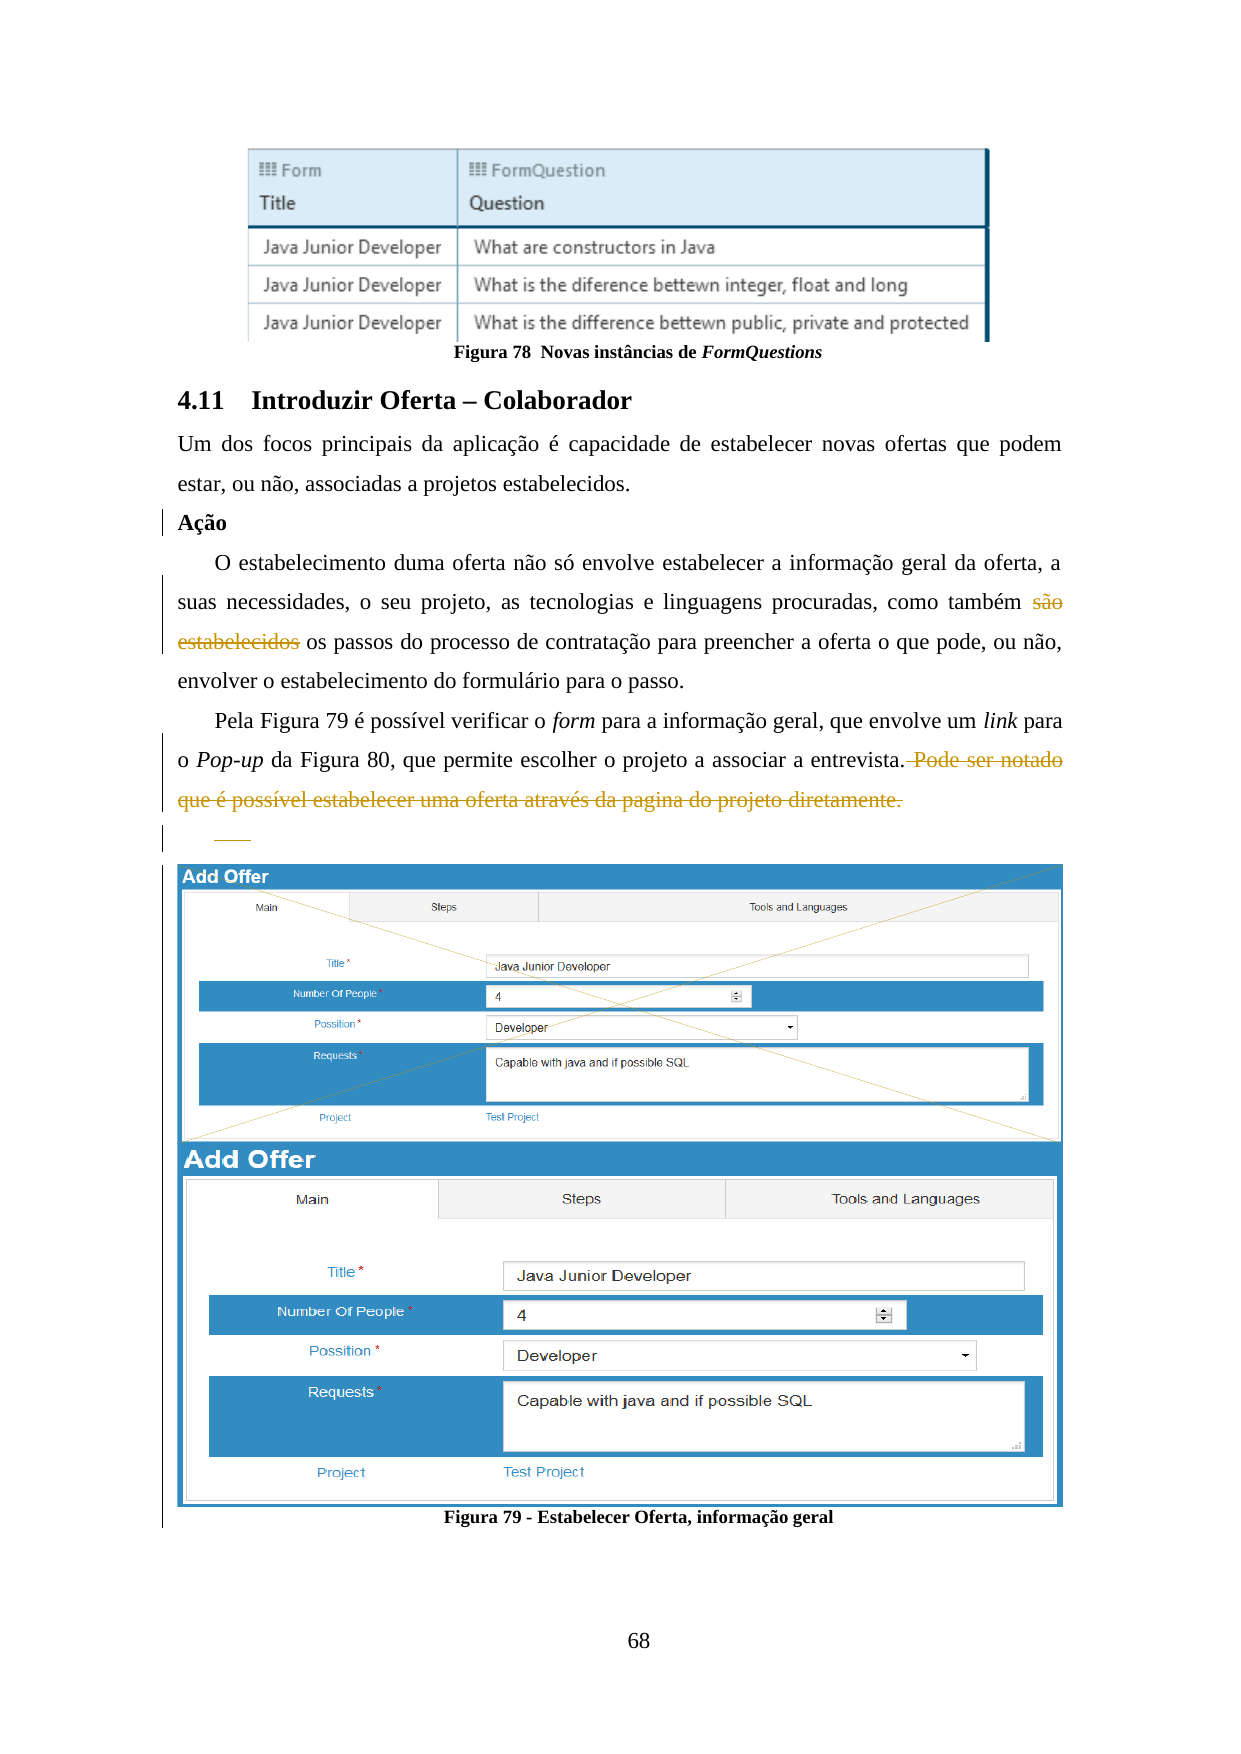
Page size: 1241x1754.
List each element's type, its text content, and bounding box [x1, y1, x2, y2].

picture [177, 866, 1063, 1507]
text Figura 79 - Estabelecer Oferta, informação geral [177, 1507, 1063, 1528]
picture [179, 864, 1061, 1003]
text Pela é possível verificar o form para a informação geral, que envolve um link para o Pop-up da , que permite escolher o projeto a associar a entrevista. [177, 707, 1063, 812]
subtitle Introduzir Oferta – Colaborador [177, 384, 1063, 415]
picture [247, 147, 993, 342]
text Figura 78 Novas instâncias de FormQuestions [177, 341, 1063, 363]
text Ação [177, 509, 1063, 536]
text O estabelecimento duma oferta não só envolve estabelecer a informação geral da oferta, a suas necessidades, o seu projeto, as tecnologias e linguagens procuradas, como também os passos do processo de contratação para preencher a oferta o que pode, ou não, envolver o estabelecimento do formulário para o passo. [177, 549, 1063, 694]
picture [247, 229, 985, 342]
text Um dos focos principais da aplicação é capacidade de estabelecer novas ofertas que podem estar, ou não, associadas a projetos estabelecidos. [177, 431, 1063, 496]
